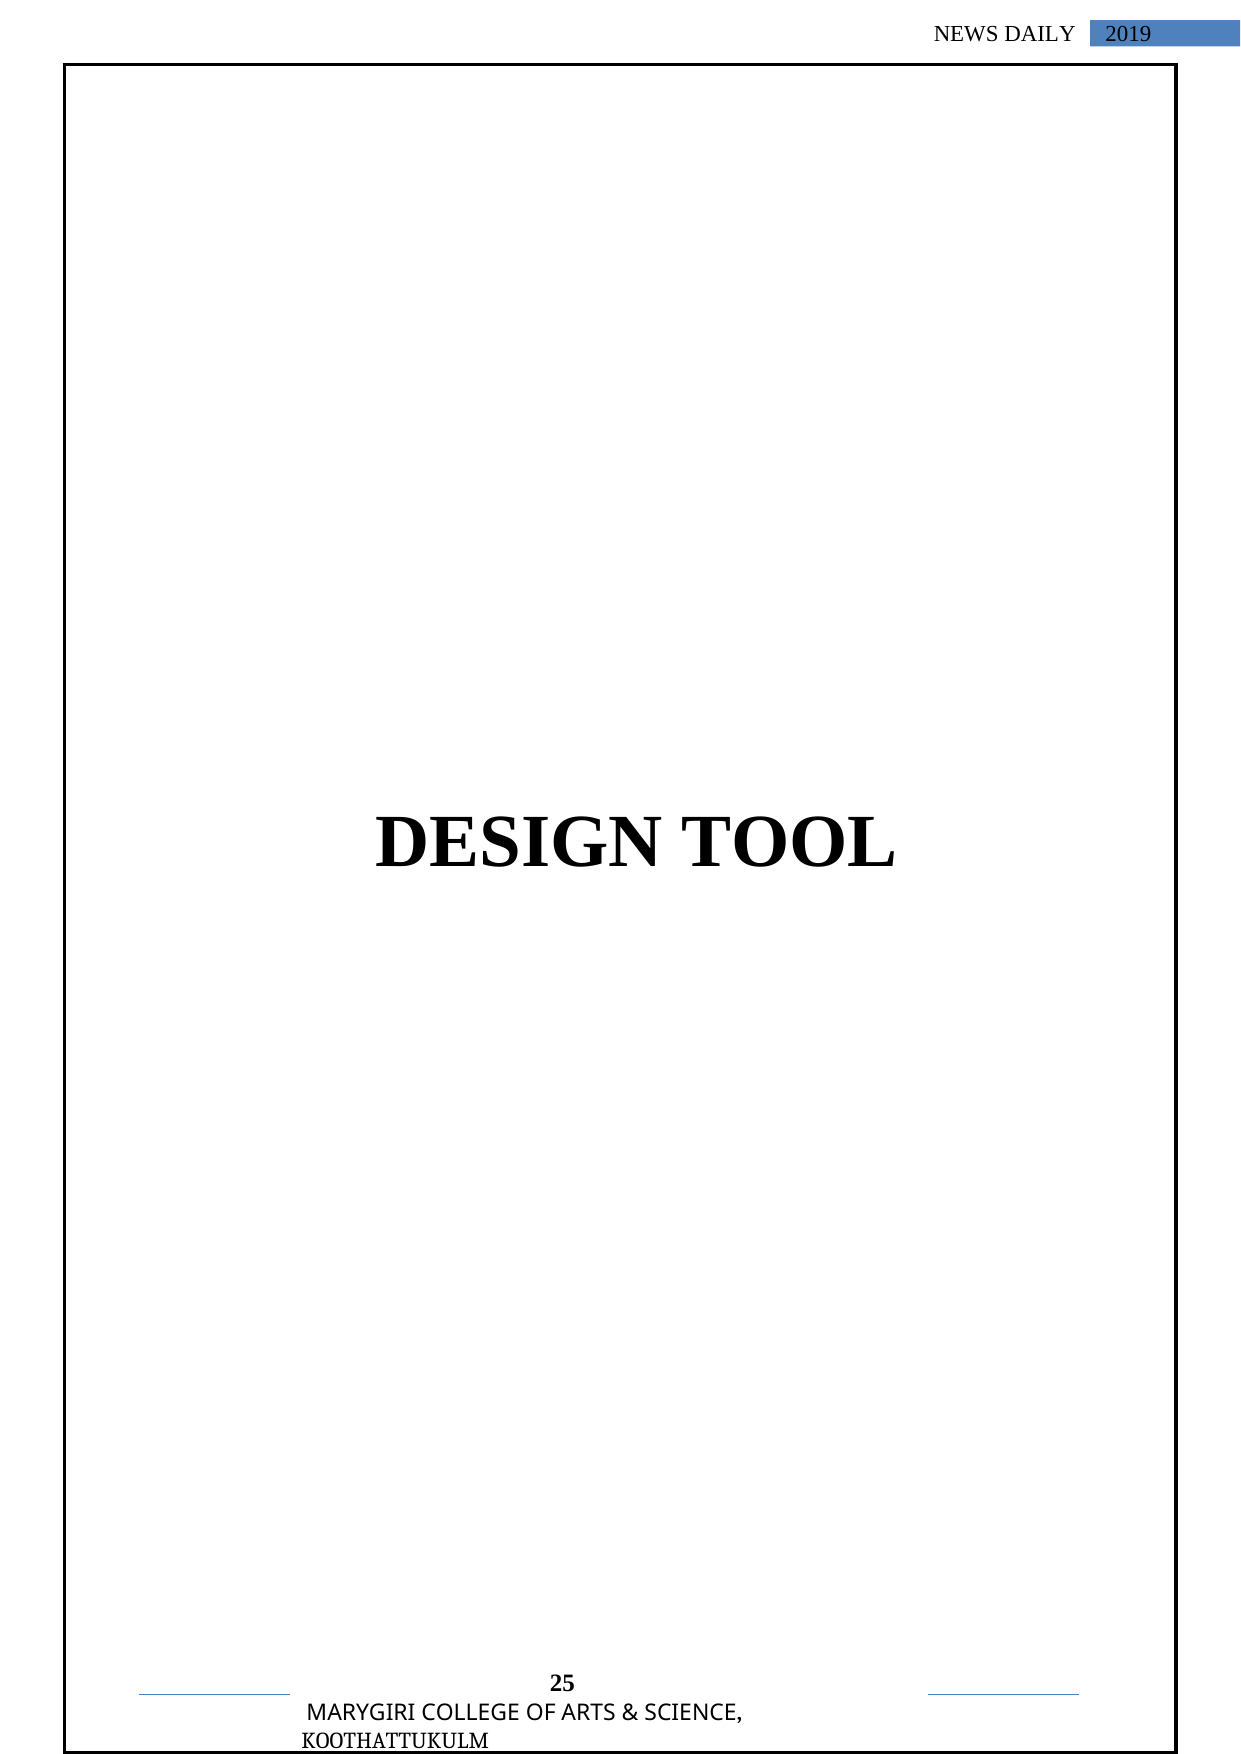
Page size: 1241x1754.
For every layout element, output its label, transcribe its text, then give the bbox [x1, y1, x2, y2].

text DESIGN TOOL [375, 796, 1090, 882]
